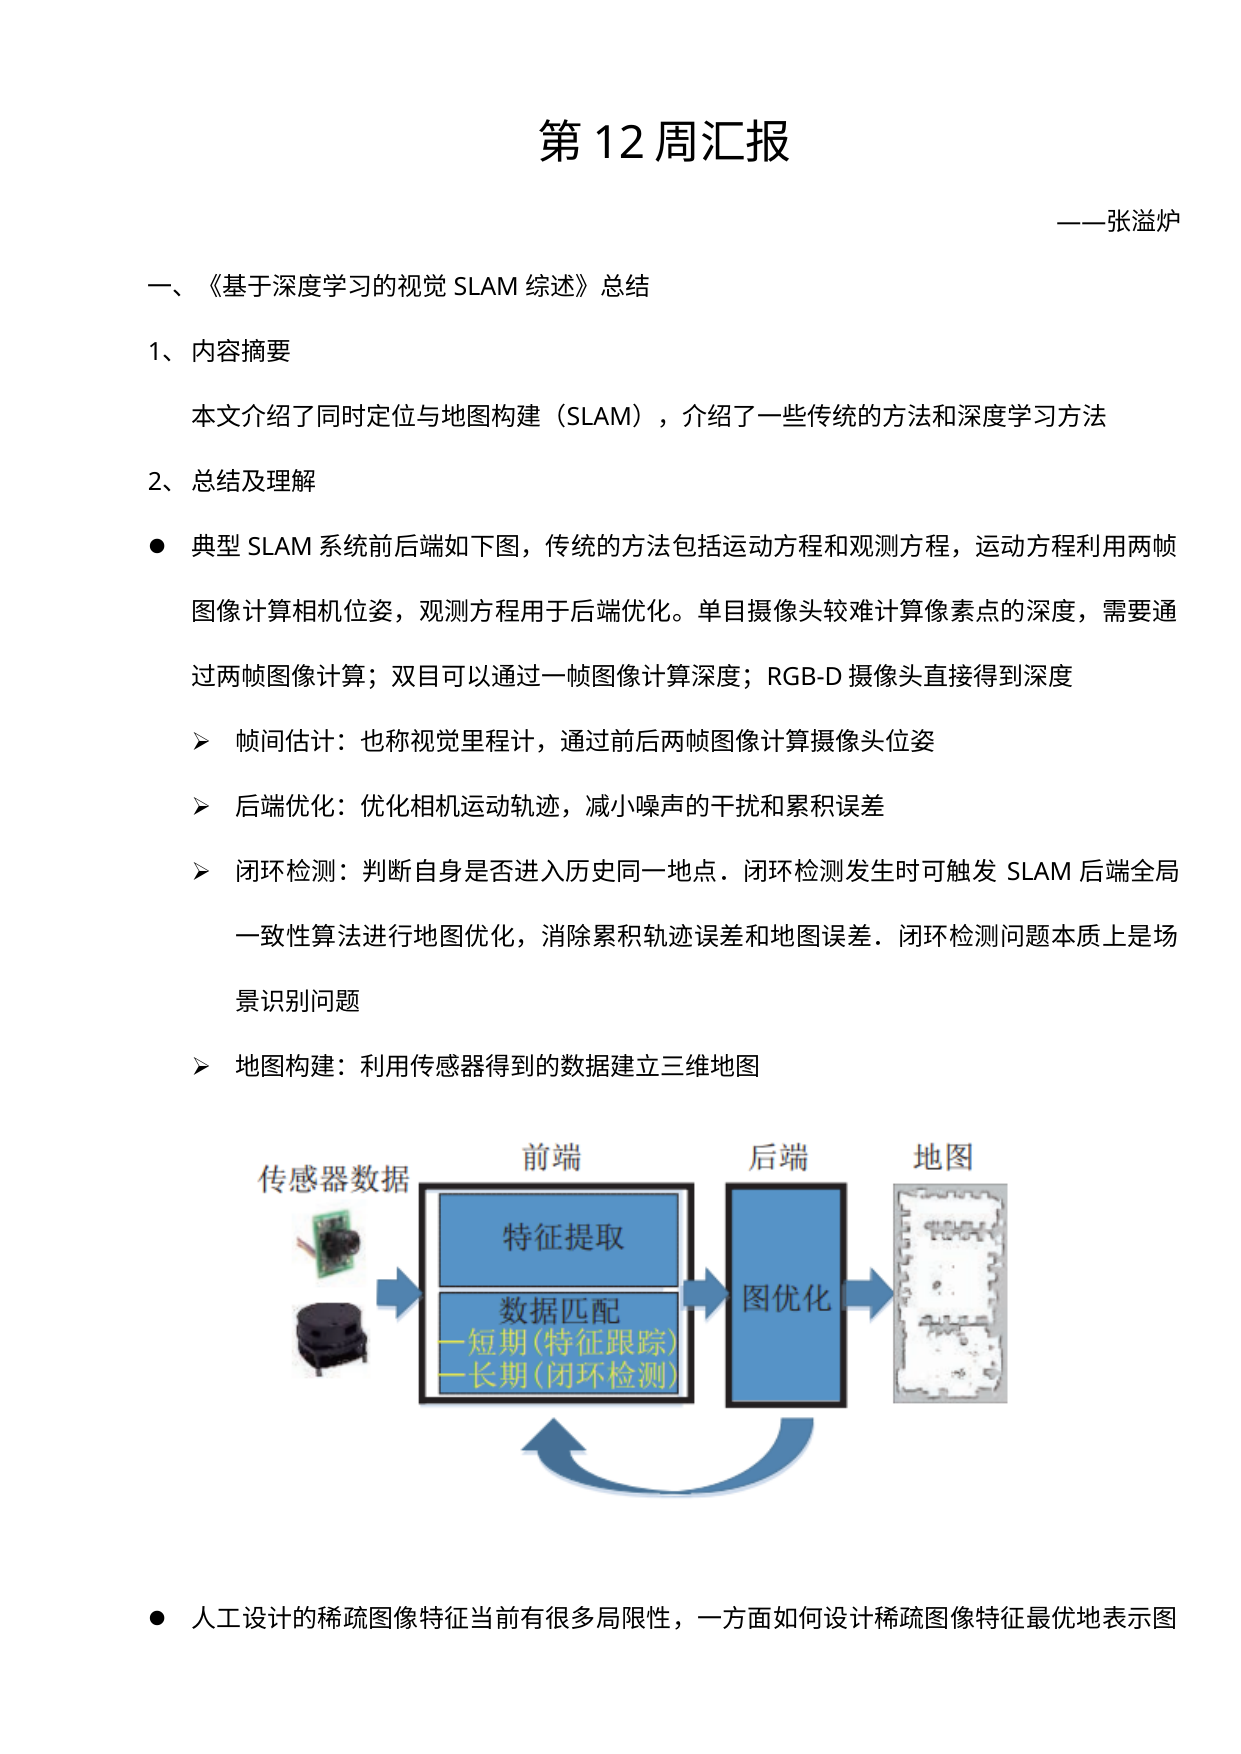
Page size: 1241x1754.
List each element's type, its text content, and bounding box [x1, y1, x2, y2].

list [148, 1584, 1181, 1649]
text ——张溢炉 [148, 187, 1181, 252]
picture [240, 1129, 1025, 1504]
list 本文介绍了同时定位与地图构建（SLAM），介绍了一些传统的方法和深度学习方法 [191, 382, 1181, 447]
list 地图构建：利用传感器得到的数据建立三维地图 [191, 1032, 1181, 1097]
list 帧间估计：也称视觉里程计，通过前后两帧图像计算摄像头位姿 [191, 707, 1181, 772]
list 闭环检测：判断自身是否进入历史同一地点．闭环检测发生时可触发 SLAM 后端全局一致性算法进行地图优化，消除累积轨迹误差和地图误差．闭环检测问题本质上是场景识别问题 [191, 837, 1181, 1032]
text 第12周汇报 [148, 89, 1181, 187]
list 总结及理解 [148, 447, 1181, 512]
list 典型SLAM系统前后端如下图，传统的方法包括运动方程和观测方程，运动方程利用两帧图像计算相机位姿，观测方程用于后端优化。单目摄像头较难计算像素点的深度，需要通过两帧图像计算；双目可以通过一帧图像计算深度；RGB-D摄像头直接得到深度 [148, 512, 1181, 707]
list 内容摘要 [148, 317, 1181, 382]
list 后端优化：优化相机运动轨迹，减小噪声的干扰和累积误差 [191, 772, 1181, 837]
list 《基于深度学习的视觉 SLAM 综述》总结 [148, 252, 1181, 317]
